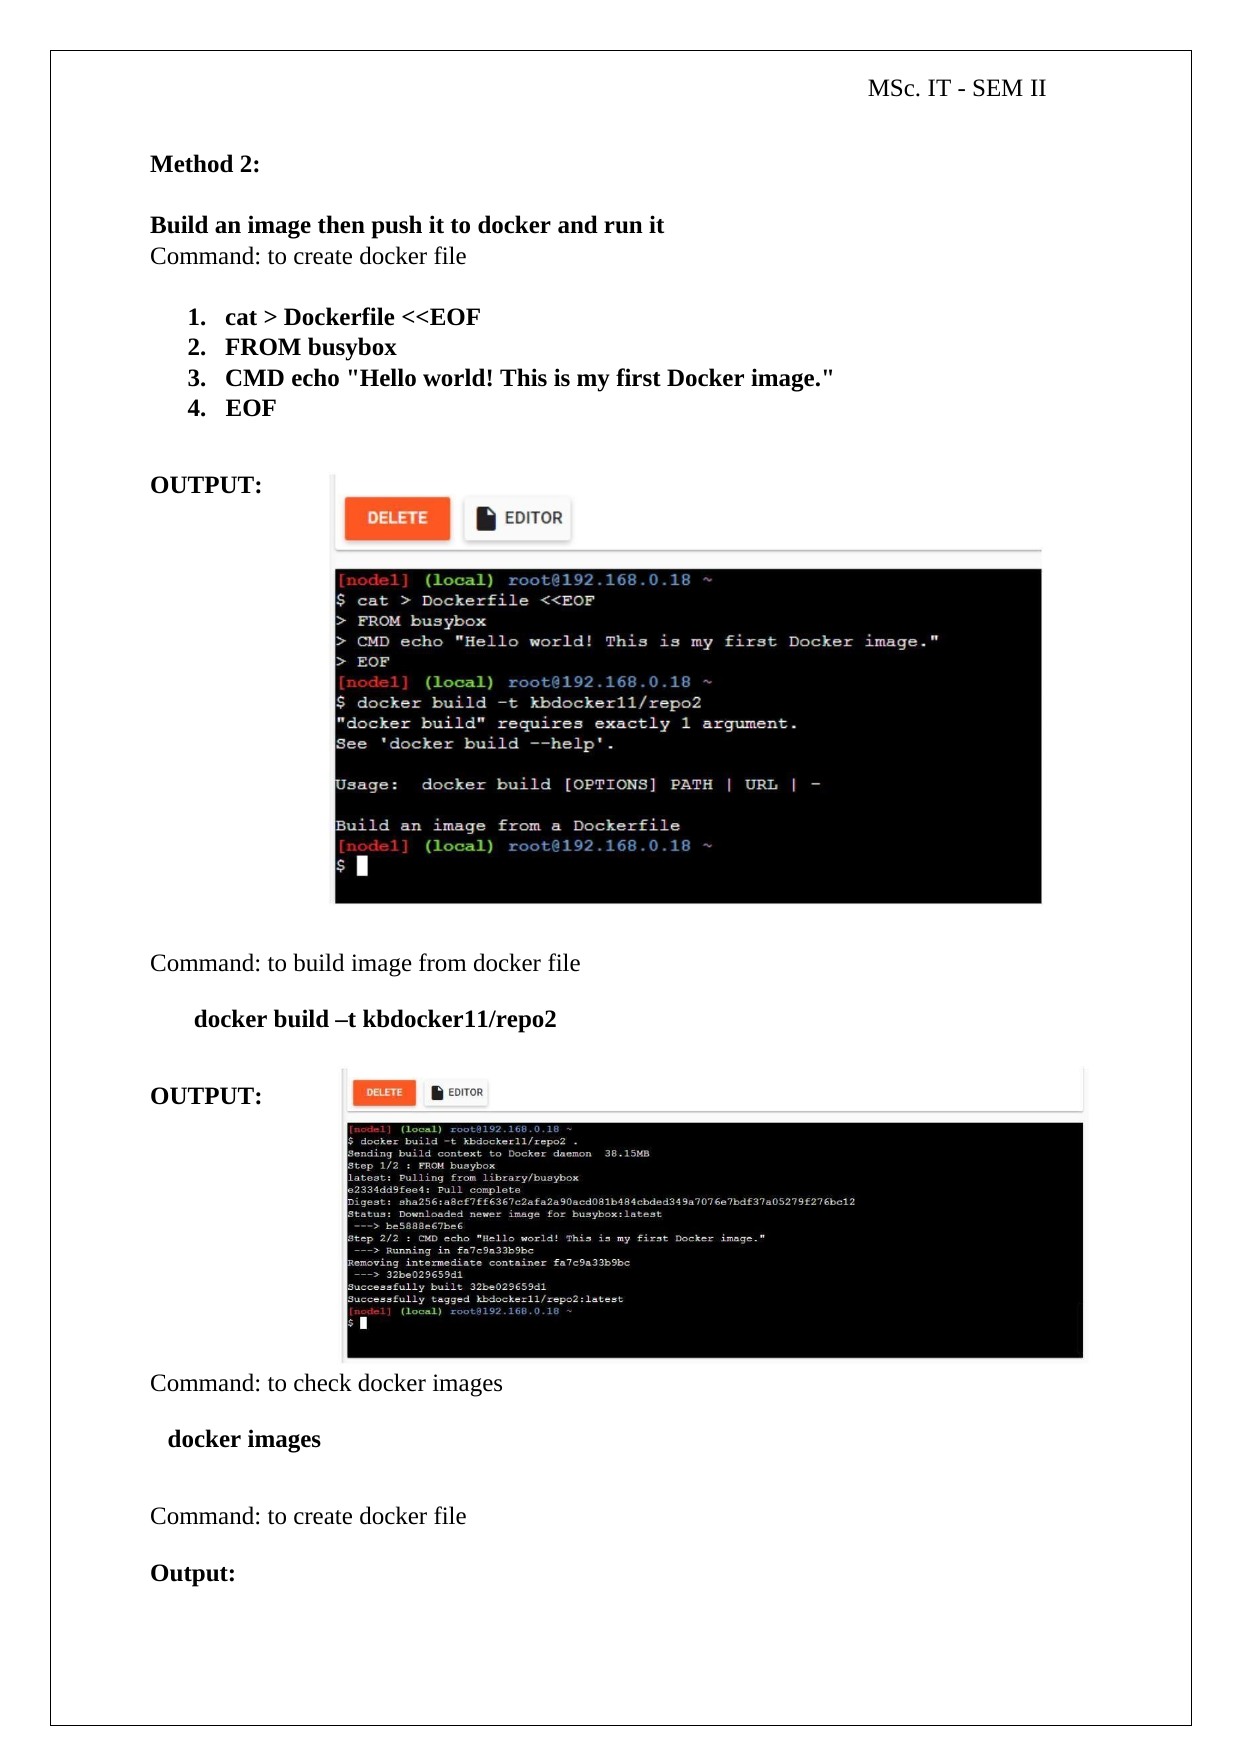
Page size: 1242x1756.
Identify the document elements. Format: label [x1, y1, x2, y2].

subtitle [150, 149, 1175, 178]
picture [327, 472, 1044, 906]
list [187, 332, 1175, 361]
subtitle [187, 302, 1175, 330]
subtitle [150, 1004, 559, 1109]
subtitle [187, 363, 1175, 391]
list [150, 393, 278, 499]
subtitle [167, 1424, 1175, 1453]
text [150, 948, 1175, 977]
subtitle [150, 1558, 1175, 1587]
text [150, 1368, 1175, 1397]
picture [337, 1066, 1091, 1365]
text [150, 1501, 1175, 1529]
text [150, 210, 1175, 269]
